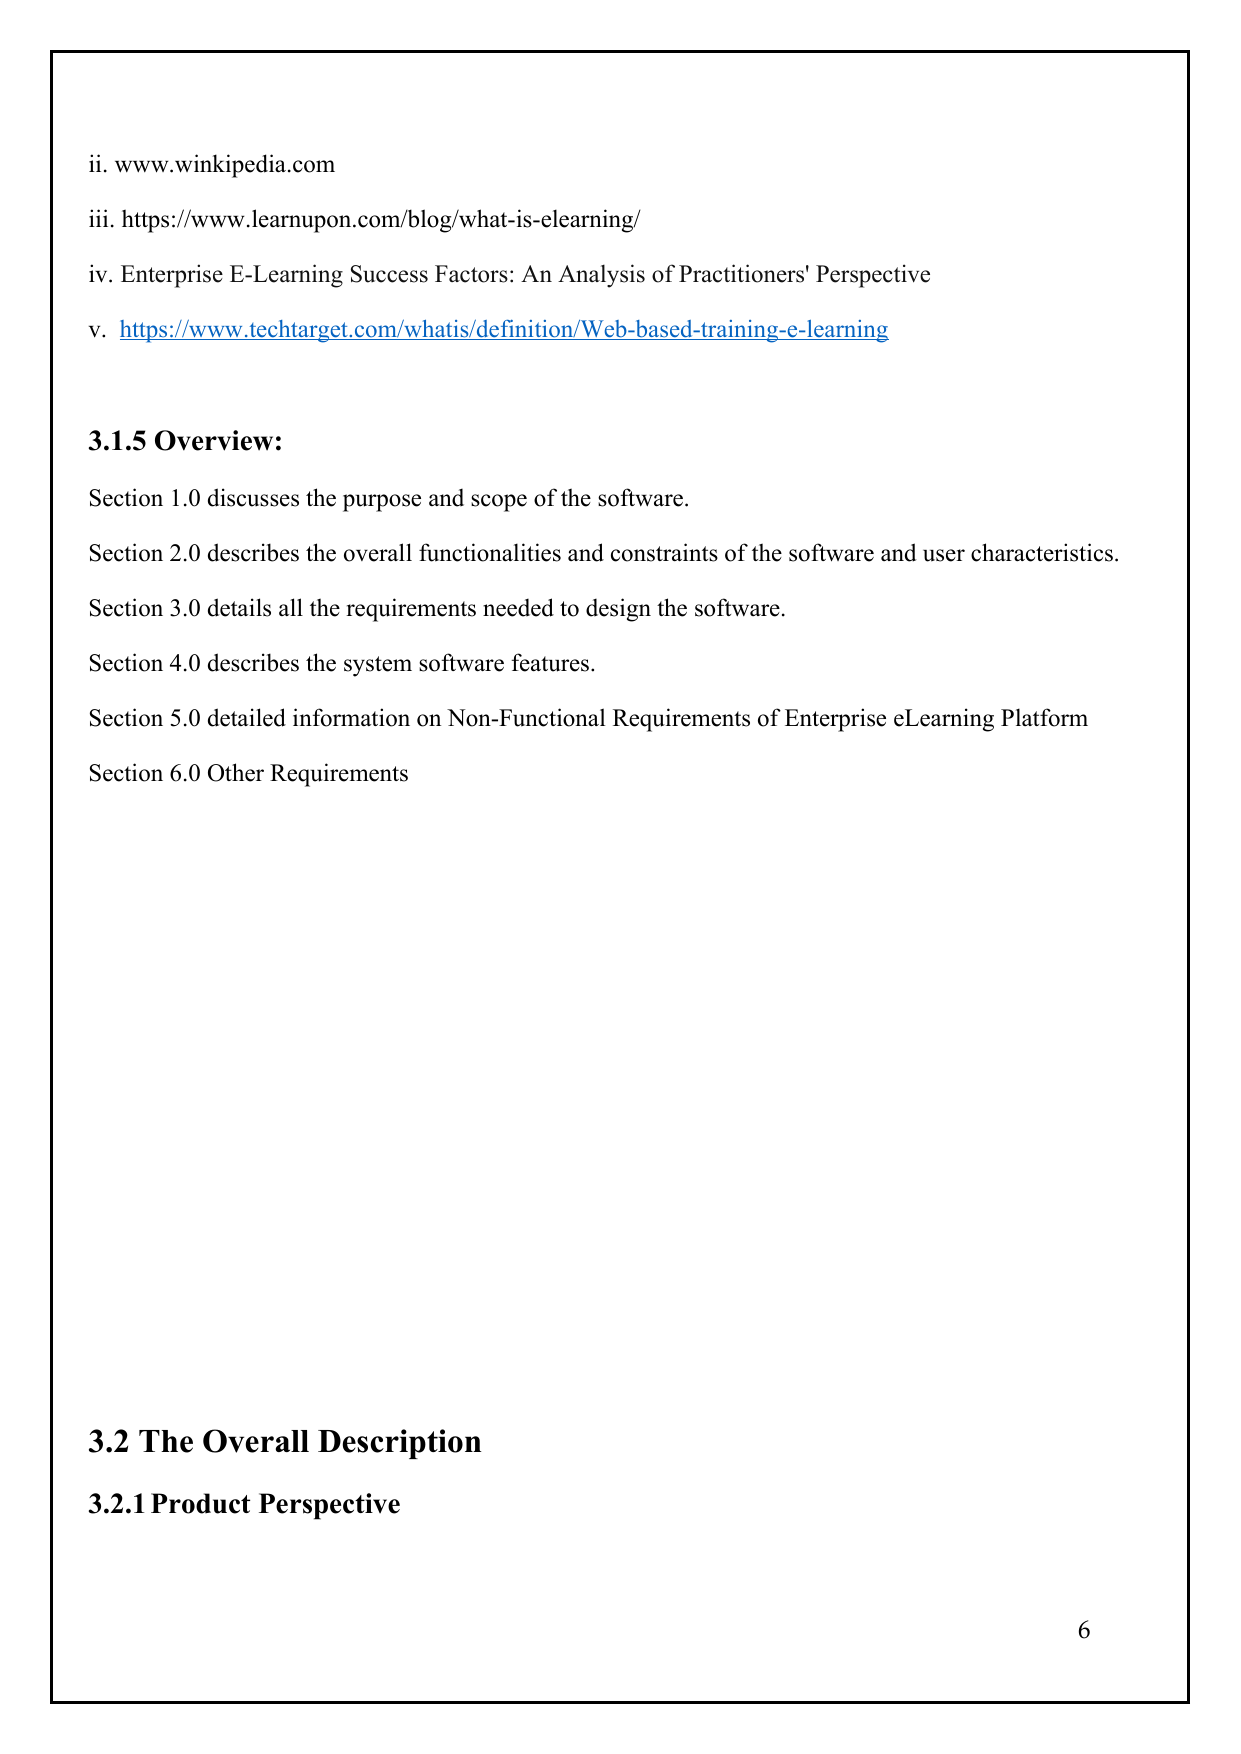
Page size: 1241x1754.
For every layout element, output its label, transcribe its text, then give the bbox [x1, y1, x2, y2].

text Section 2.0 describes the overall functionalities and constraints of the software and user characteristics. [88, 539, 1137, 567]
text Section 3.0 details all the requirements needed to design the software. [88, 594, 1137, 622]
text Section 1.0 discusses the purpose and scope of the software. [88, 484, 1137, 512]
text Section 6.0 Other Requirements [88, 759, 1137, 786]
text Section 5.0 detailed information on Non-Functional Requirements of Enterprise eLearning Platform [88, 704, 1137, 732]
text iii. https://www.learnupon.com/blog/what-is-elearning/ [88, 205, 1137, 233]
text 3.2 The Overall Description [88, 1423, 1137, 1459]
text 3.1.5 Overview: [88, 424, 1137, 457]
text Section 4.0 describes the system software features. [88, 649, 1137, 677]
text iv. Enterprise E-Learning Success Factors: An Analysis of Practitioners' Perspective [88, 260, 1137, 287]
text v. https://www.techtarget.com/whatis/definition/Web-based-training-e-learning [88, 315, 1137, 342]
text ii. www.winkipedia.com [88, 150, 1137, 178]
text 3.2.1 Product Perspective [88, 1487, 1137, 1520]
